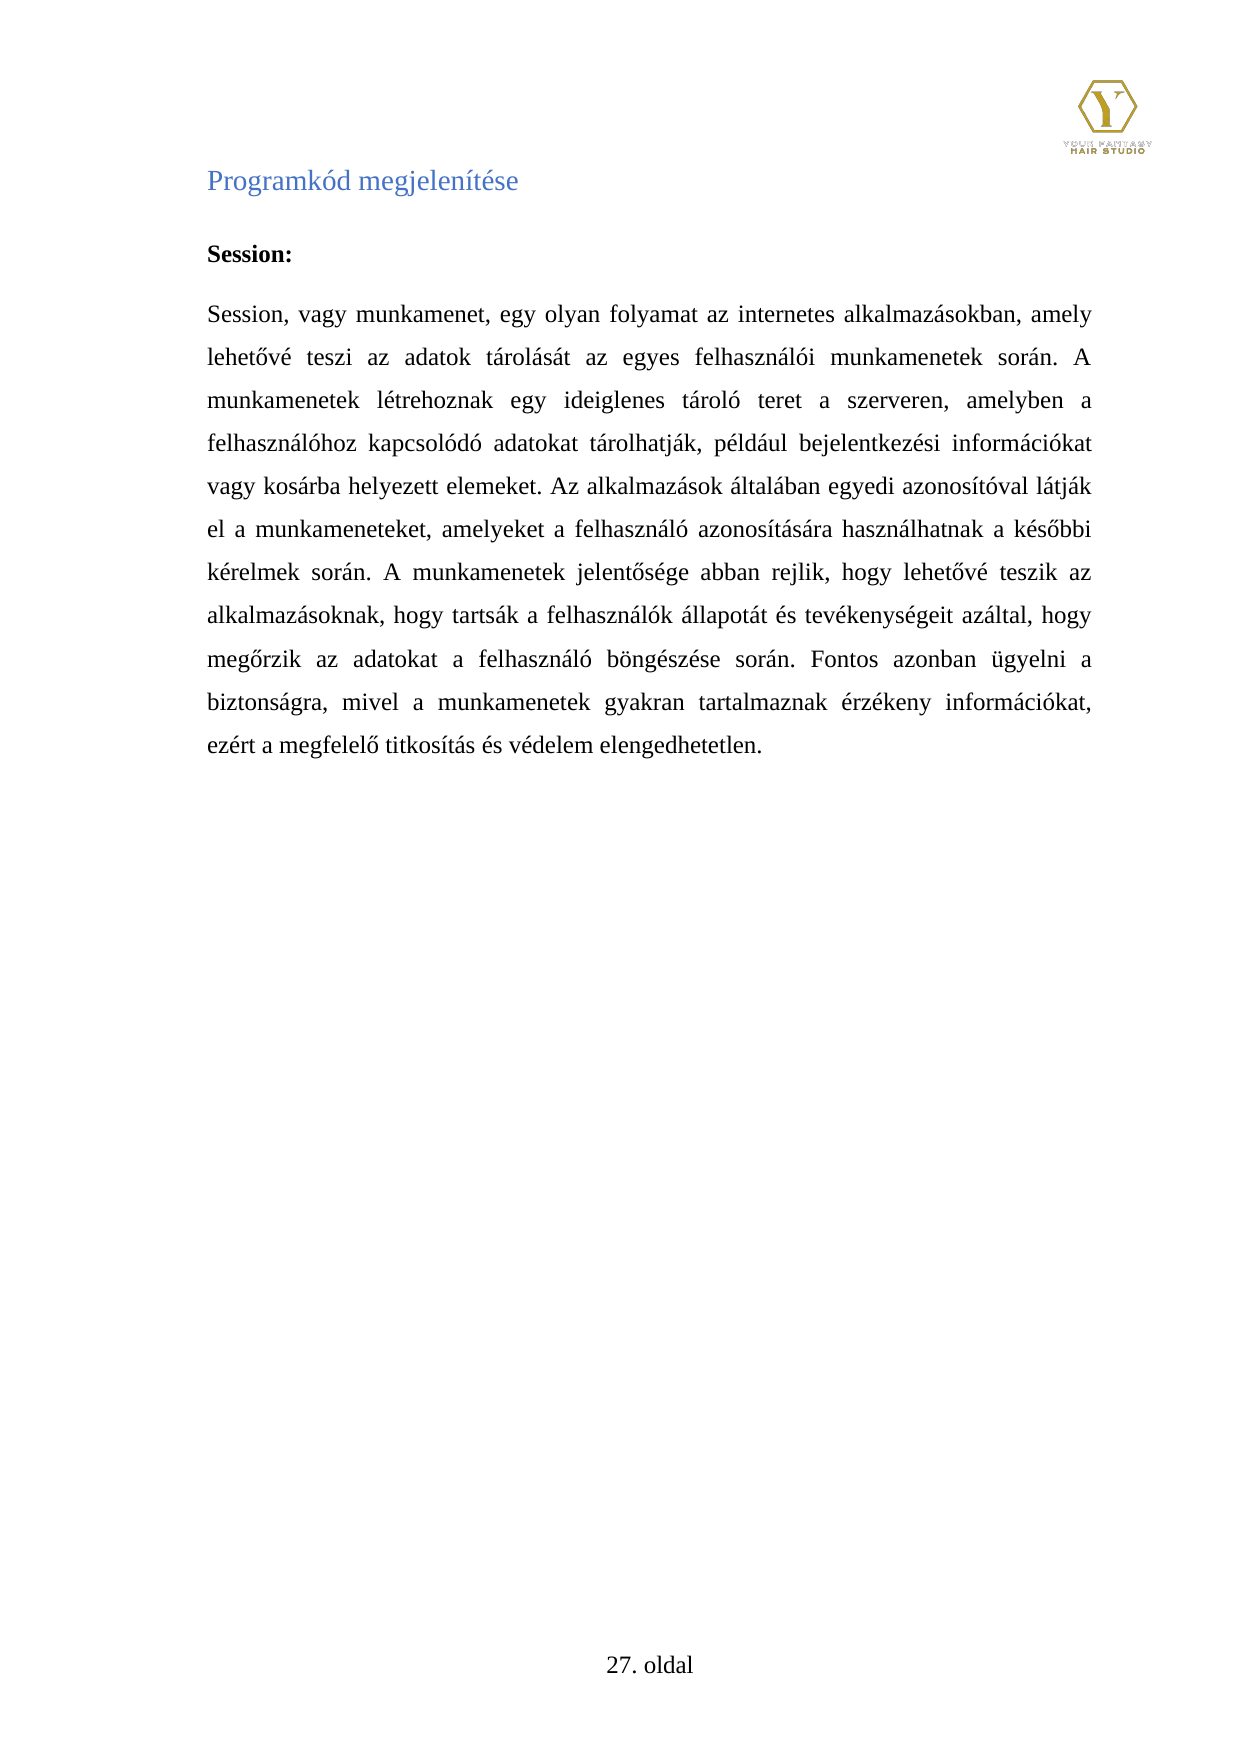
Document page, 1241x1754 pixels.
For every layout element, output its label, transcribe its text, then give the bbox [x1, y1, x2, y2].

text Programkód megjelenítése [207, 163, 1092, 197]
text Session: [207, 239, 1092, 268]
picture [1063, 75, 1152, 164]
text Session, vagy munkamenet, egy olyan folyamat az internetes alkalmazásokban, amely lehetővé teszi az adatok tárolását az egyes felhasználói munkamenetek során. A munkamenetek létrehoznak egy ideiglenes tároló teret a szerveren, amelyben a felhasználóhoz kapcsolódó adatokat tárolhatják, például bejelentkezési információkat vagy kosárba helyezett elemeket. Az alkalmazások általában egyedi azonosítóval látják el a munkameneteket, amelyeket a felhasználó azonosítására használhatnak a későbbi kérelmek során. A munkamenetek jelentősége abban rejlik, hogy lehetővé teszik az alkalmazásoknak, hogy tartsák a felhasználók állapotát és tevékenységeit azáltal, hogy megőrzik az adatokat a felhasználó böngészése során. Fontos azonban ügyelni a biztonságra, mivel a munkamenetek gyakran tartalmaznak érzékeny információkat, ezért a megfelelő titkosítás és védelem elengedhetetlen. [207, 299, 1092, 759]
